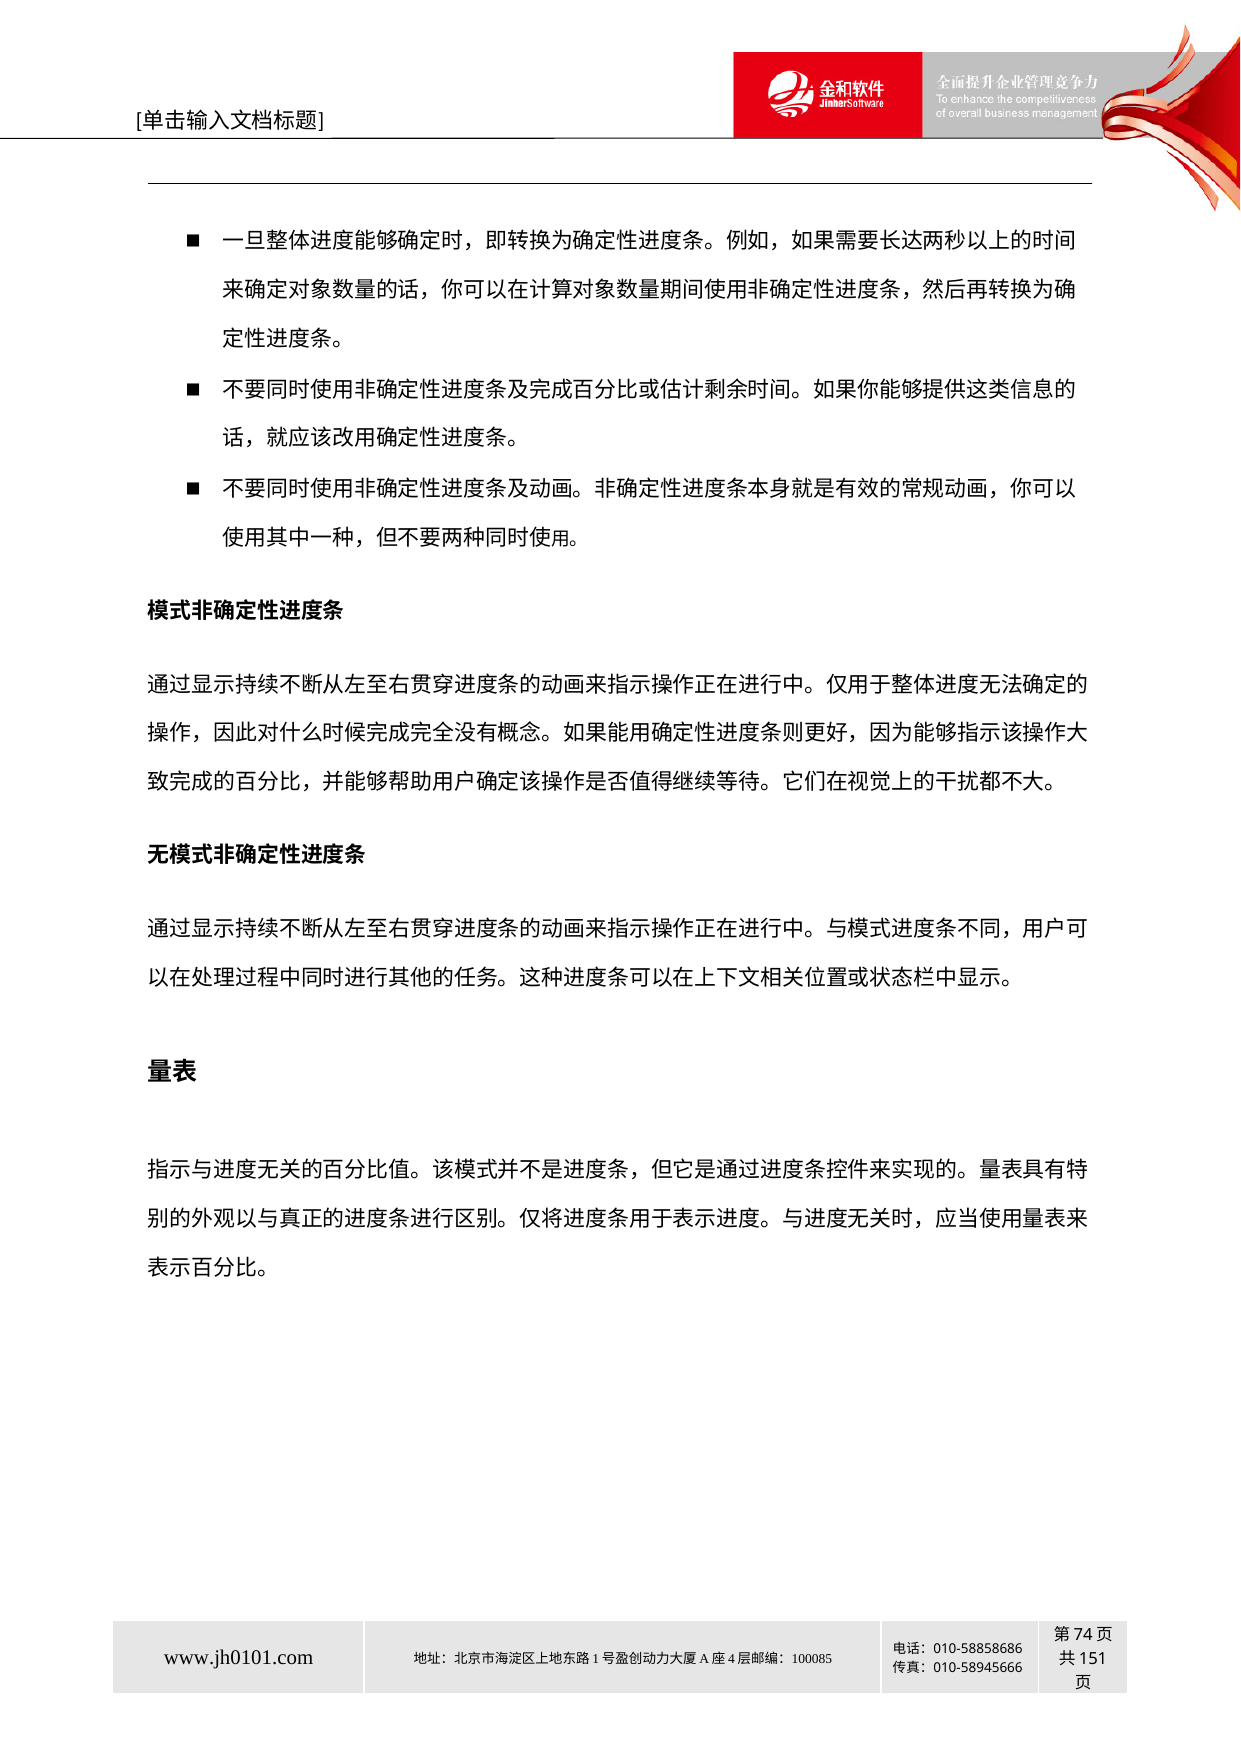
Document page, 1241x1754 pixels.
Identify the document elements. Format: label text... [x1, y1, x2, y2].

picture [199, 0, 1241, 232]
text 通过显示持续不断从左至右贯穿进度条的动画来指示操作正在进行中。与模式进度条不同，用户可以在处理过程中同时进行其他的任务。这种进度条可以在上下文相关位置或状态栏中显示。 [148, 910, 1092, 992]
list 不要同时使用非确定性进度条及动画。非确定性进度条本身就是有效的常规动画，你可以使用其中一种，但不要两种同时使用。 [185, 471, 1092, 552]
list 一旦整体进度能够确定时，即转换为确定性进度条。例如，如果需要长达两秒以上的时间来确定对象数量的话，你可以在计算对象数量期间使用非确定性进度条，然后再转换为确定性进度条。 [185, 223, 1092, 353]
text 模式非确定性进度条 [148, 593, 1092, 625]
text 无模式非确定性进度条 [148, 837, 1092, 869]
subtitle 量表 [148, 1037, 1092, 1102]
text 指示与进度无关的百分比值。该模式并不是进度条，但它是通过进度条控件来实现的。量表具有特别的外观以与真正的进度条进行区别。仅将进度条用于表示进度。与进度无关时，应当使用量表来表示百分比。 [148, 1152, 1092, 1282]
list 不要同时使用非确定性进度条及完成百分比或估计剩余时间。如果你能够提供这类信息的话，就应该改用确定性进度条。 [185, 371, 1092, 452]
text 通过显示持续不断从左至右贯穿进度条的动画来指示操作正在进行中。仅用于整体进度无法确定的操作，因此对什么时候完成完全没有概念。如果能用确定性进度条则更好，因为能够指示该操作大致完成的百分比，并能够帮助用户确定该操作是否值得继续等待。它们在视觉上的干扰都不大。 [148, 666, 1092, 796]
